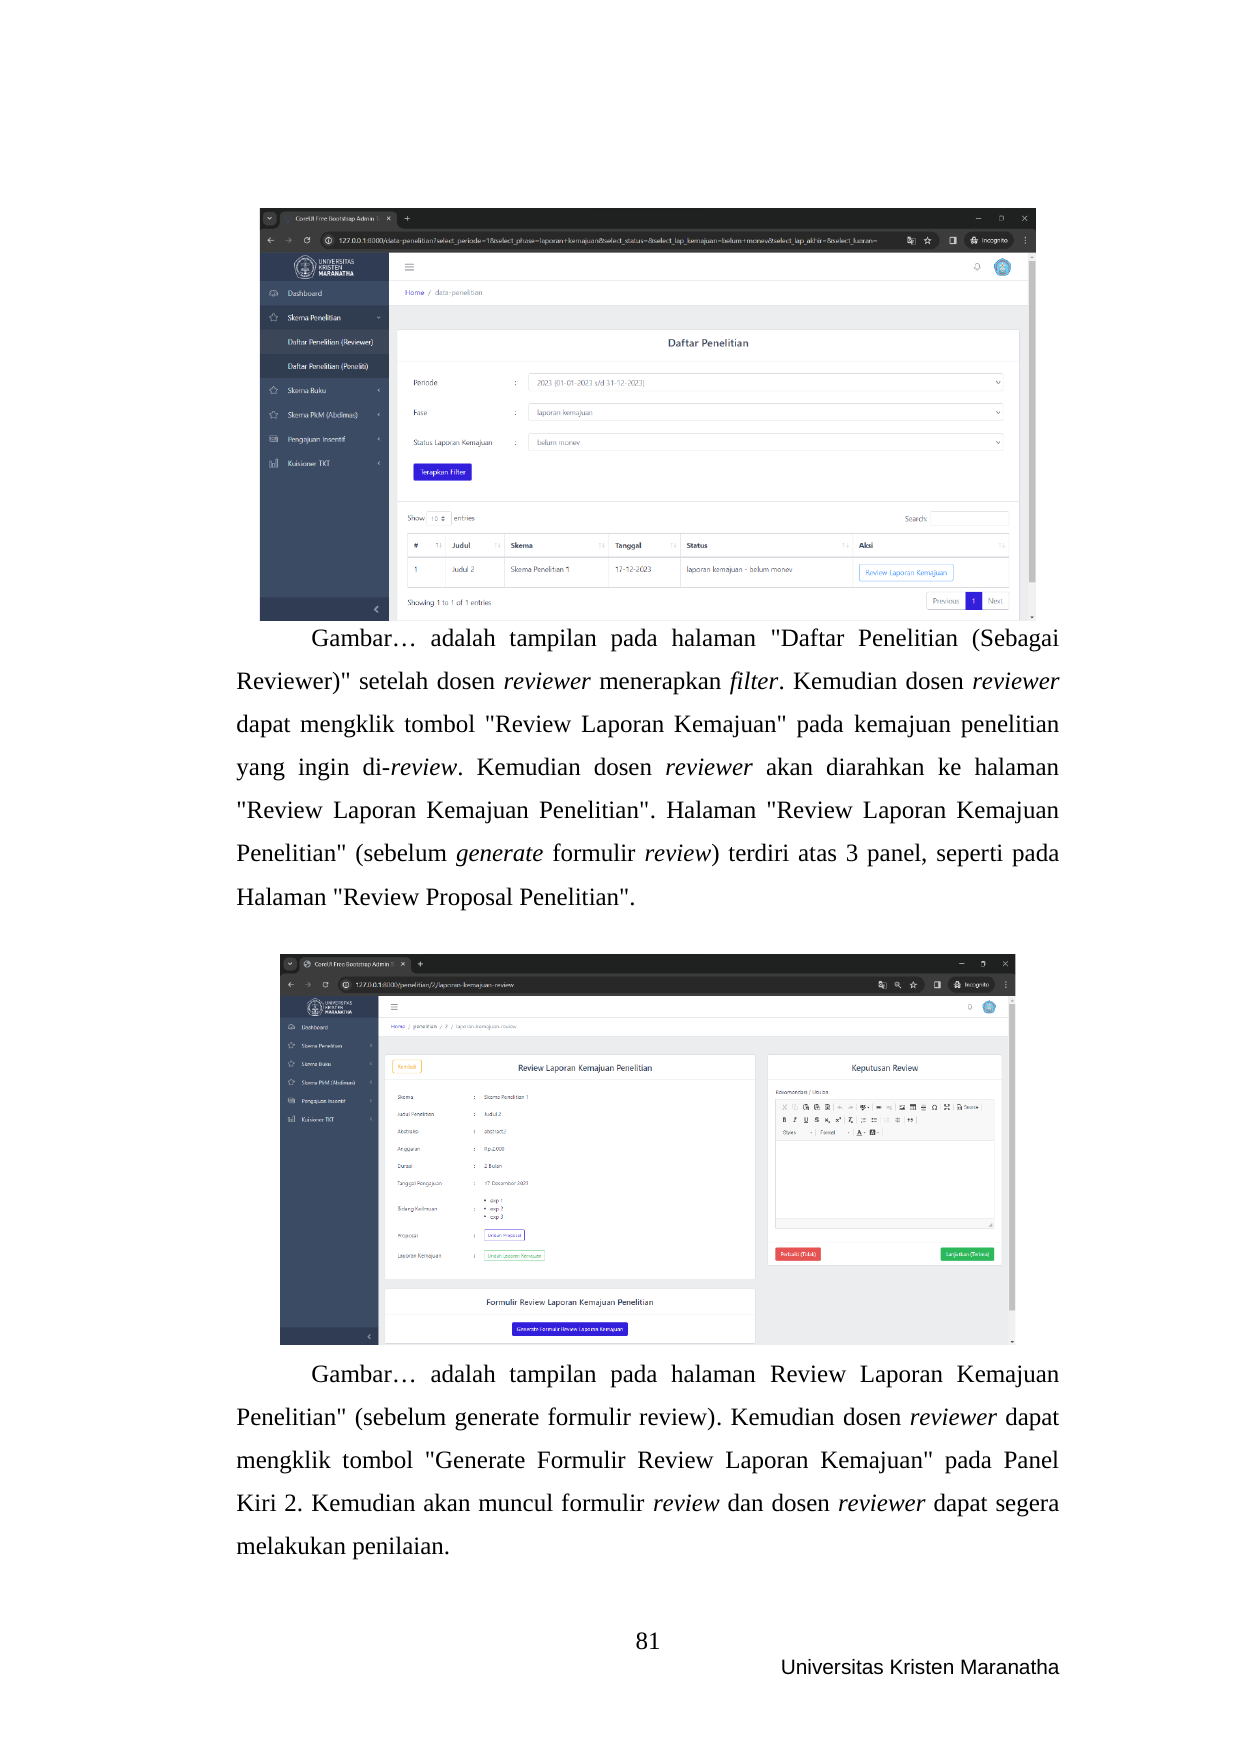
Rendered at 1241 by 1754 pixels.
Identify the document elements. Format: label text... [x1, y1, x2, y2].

picture [259, 208, 1036, 621]
text Gambar… adalah tampilan pada halaman "Daftar Penelitian (Sebagai Reviewer)" setelah dosen reviewer menerapkan filter. Kemudian dosen reviewer dapat mengklik tombol "Review Laporan Kemajuan" pada kemajuan penelitian yang ingin di-review. Kemudian dosen reviewer akan diarahkan ke halaman "Review Laporan Kemajuan Penelitian". Halaman "Review Laporan Kemajuan Penelitian" (sebelum generate formulir review) terdiri atas 3 panel, seperti pada Halaman "Review Proposal Penelitian". [236, 307, 1059, 910]
picture [280, 954, 1016, 1345]
